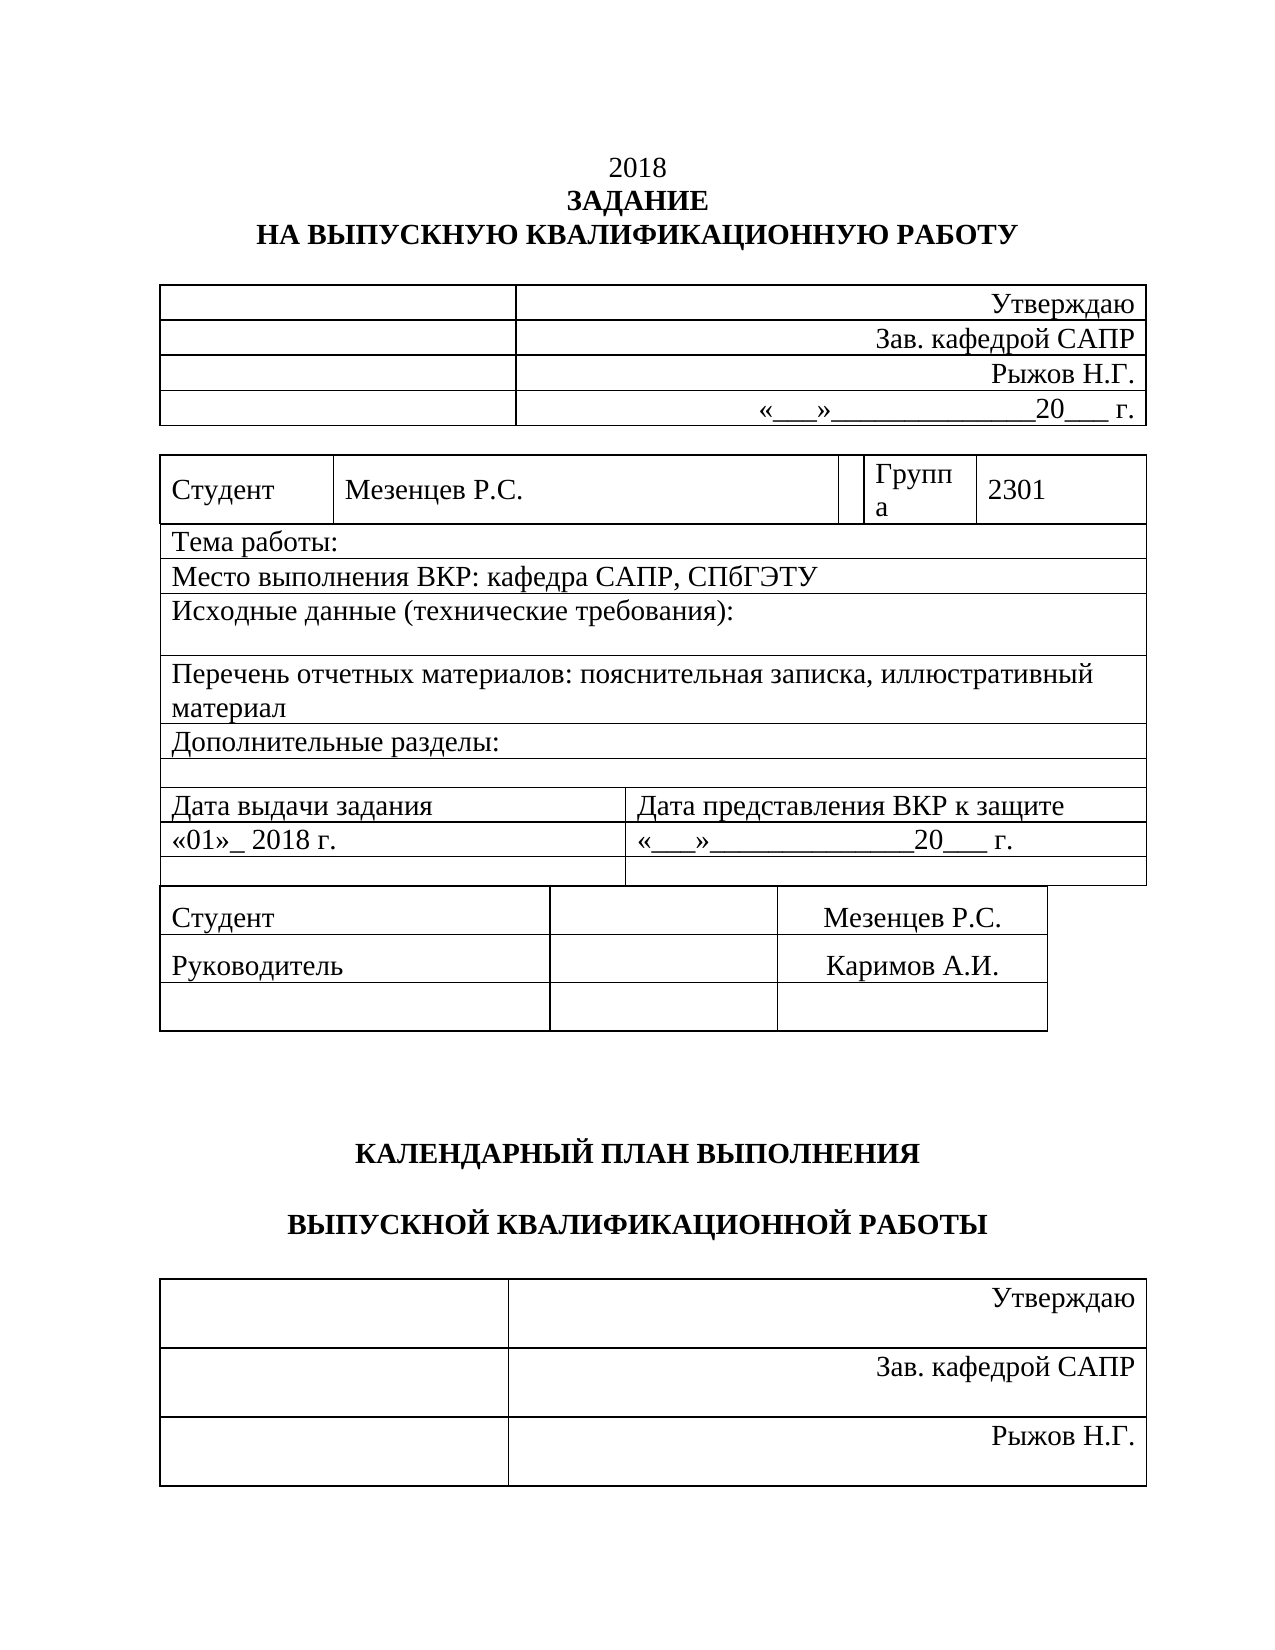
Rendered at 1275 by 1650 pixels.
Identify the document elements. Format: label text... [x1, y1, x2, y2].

table_cell Дополнительные разделы: [161, 724, 1146, 758]
text ЗАДАНИЕ [150, 183, 1125, 217]
table_cell «01»_ 2018 г. [161, 823, 625, 856]
table_header [161, 1280, 508, 1347]
table_header Утверждаю [517, 286, 1145, 319]
table_cell [161, 983, 549, 1030]
table_header [161, 286, 515, 319]
table_cell «___»______________20___ г. [517, 391, 1145, 424]
table_cell [161, 391, 515, 424]
table_cell Рыжов Н.Г. [509, 1418, 1146, 1485]
table_cell Исходные данные (технические требования): [161, 594, 1146, 655]
table_cell [626, 857, 1146, 885]
table_cell Руководитель [161, 935, 549, 982]
table_cell [161, 1418, 508, 1485]
table_cell Каримов А.И. [778, 935, 1047, 982]
table_cell [551, 983, 777, 1030]
table_cell [778, 983, 1047, 1030]
table_header Мезенцев Р.С. [334, 456, 838, 523]
table_cell Рыжов Н.Г. [517, 356, 1145, 389]
table_header [839, 456, 863, 523]
table_cell [551, 935, 777, 982]
table_cell Студент [161, 887, 549, 933]
table_cell Место выполнения ВКР: кафедра САПР, СПбГЭТУ [161, 559, 1146, 592]
text 2018 [150, 150, 1125, 183]
table_header Студент [161, 456, 333, 523]
table_cell Зав. кафедрой САПР [509, 1349, 1146, 1416]
table_cell [161, 857, 625, 885]
table_header Утверждаю [509, 1280, 1146, 1347]
text выпускной квалификационной работы [150, 1207, 1125, 1241]
table_cell «___»______________20___ г. [626, 823, 1146, 856]
table_cell Зав. кафедрой САПР [517, 321, 1145, 354]
table_cell [161, 356, 515, 389]
table_cell Мезенцев Р.С. [778, 887, 1047, 933]
table_cell Тема работы: [161, 525, 1146, 558]
table_cell Перечень отчетных материалов: пояснительная записка, иллюстративный материал [161, 656, 1146, 723]
text на выпускную квалификационную работу [150, 217, 1125, 251]
table_cell [161, 759, 1146, 787]
table_header 2301 [977, 456, 1146, 523]
text календарный план выполнения [150, 1136, 1125, 1169]
table_cell [161, 1349, 508, 1416]
table_cell [551, 887, 777, 933]
table_cell Дата выдачи задания [161, 788, 625, 821]
table_cell Дата представления ВКР к защите [626, 788, 1146, 821]
table_header Группа [865, 456, 976, 523]
table_cell [161, 321, 515, 354]
